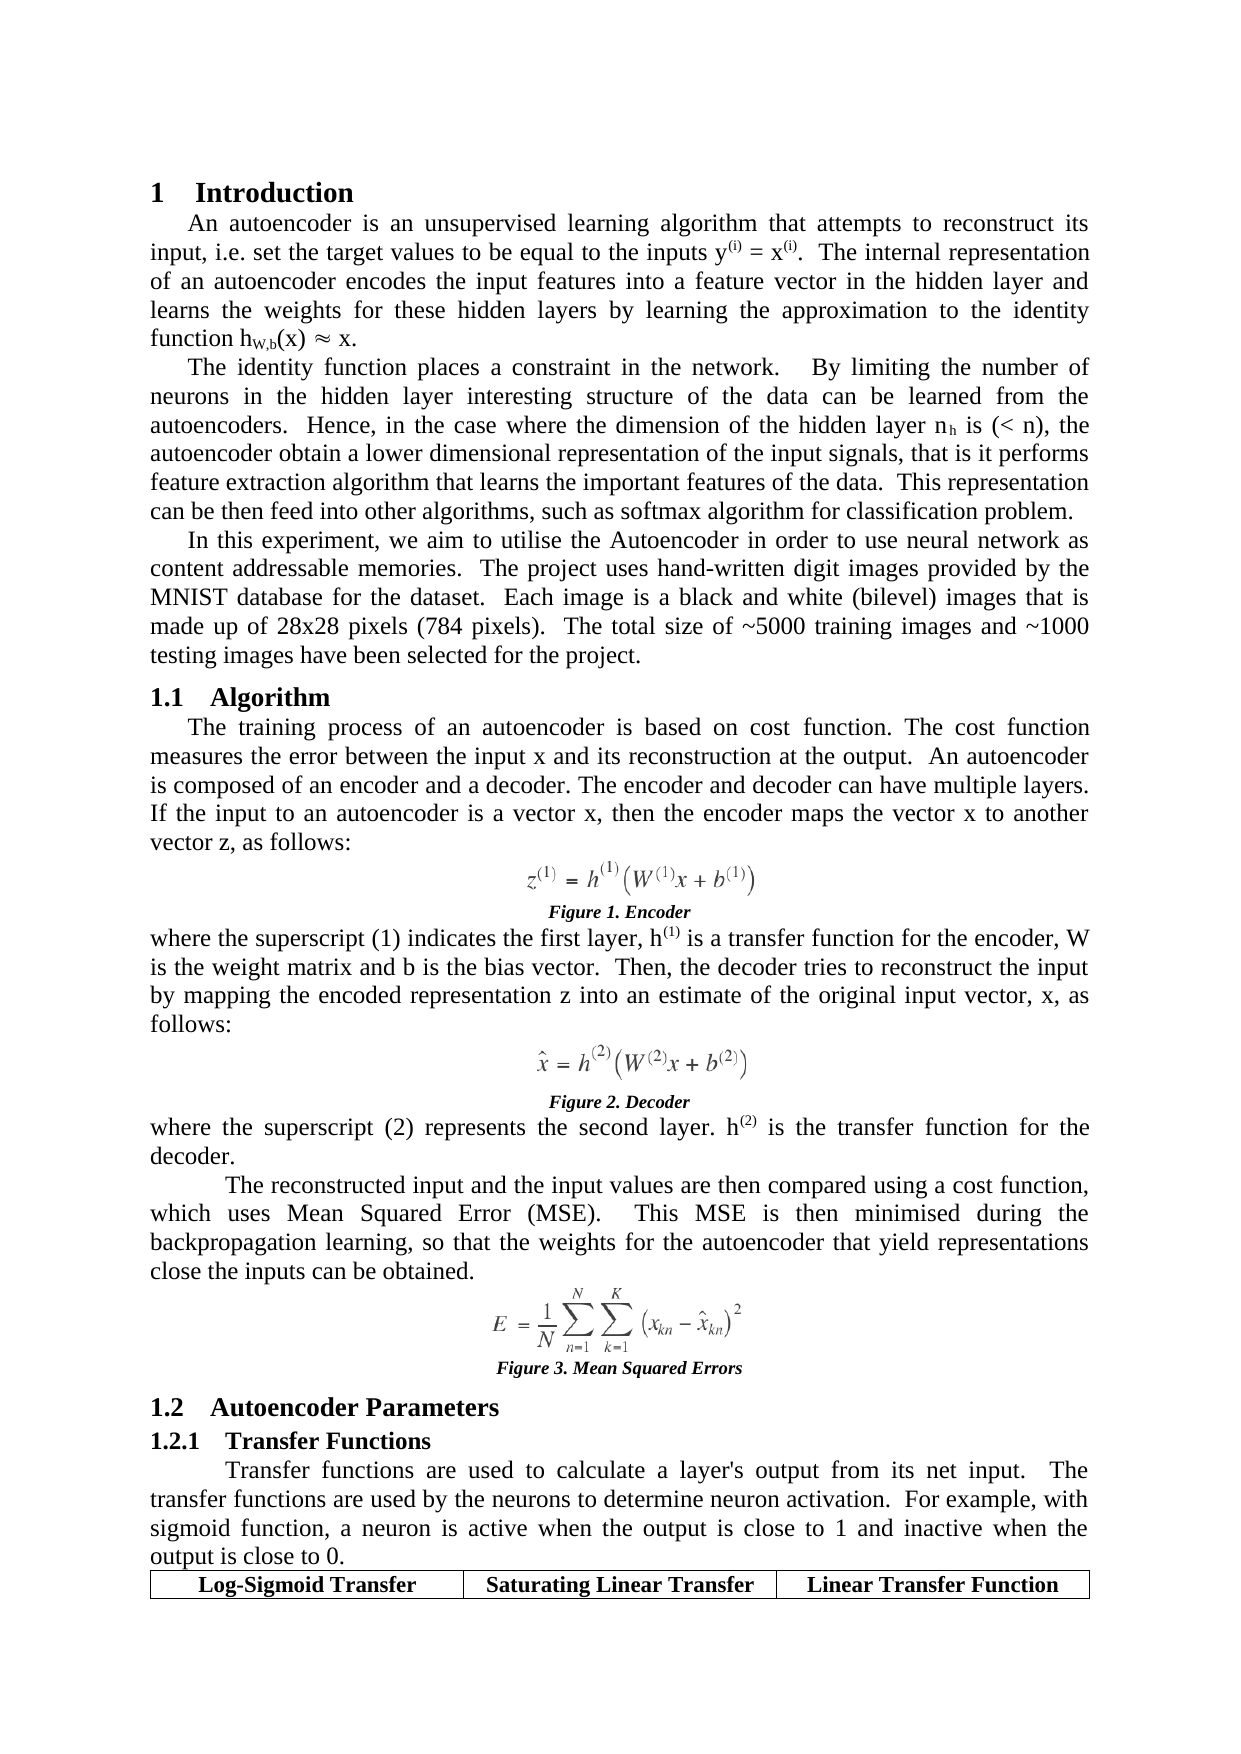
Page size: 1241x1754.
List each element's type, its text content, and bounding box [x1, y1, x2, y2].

subtitle Transfer Functions [150, 1426, 1090, 1455]
subtitle Algorithm [150, 681, 1090, 712]
text The identity function places a constraint in the network. By limiting the number of neurons in the hidden layer interesting structure of the data can be learned from the autoencoders. Hence, in the case where the dimension of the hidden layer nh is (< n), the autoencoder obtain a lower dimensional representation of the input signals, that is it performs feature extraction algorithm that learns the important features of the data. This representation can be then feed into other algorithms, such as softmax algorithm for classification problem. [150, 352, 1090, 525]
picture [528, 1038, 750, 1091]
text where the superscript (1) indicates the first layer, h(1) is a transfer function for the encoder, W is the weight matrix and b is the bias vector. Then, the decoder tries to reconstruct the input by mapping the encoded representation z into an estimate of the original input vector, x, as follows: [150, 923, 1090, 1038]
text Transfer functions are used to calculate a layer's output from its net input. The transfer functions are used by the neurons to determine neuron activation. For example, with sigmoid function, a neuron is active when the output is close to 1 and inactive when the output is close to 0. [150, 1455, 1090, 1570]
picture [519, 856, 759, 902]
text The reconstructed input and the input values are then compared using a cost function, which uses Mean Squared Error (MSE). This MSE is then minimised during the backpropagation learning, so that the weights for the autoencoder that yield representations close the inputs can be obtained. [150, 1170, 1090, 1285]
text where the superscript (2) represents the second layer. h(2) is the transfer function for the decoder. [150, 1112, 1090, 1170]
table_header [151, 1571, 463, 1597]
subtitle Autoencoder Parameters [150, 1391, 1090, 1422]
subtitle Introduction [150, 175, 1090, 208]
text In this experiment, we aim to utilise the Autoencoder in order to use neural network as content addressable memories. The project uses hand-written digit images provided by the MNIST database for the dataset. Each image is a black and white (bilevel) images that is made up of 28x28 pixels (784 pixels). The total size of ~5000 training images and ~1000 testing images have been selected for the project. [150, 525, 1090, 668]
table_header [777, 1571, 1089, 1597]
picture [491, 1284, 749, 1357]
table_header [464, 1571, 776, 1597]
text The training process of an autoencoder is based on cost function. The cost function measures the error between the input x and its reconstruction at the output. An autoencoder is composed of an encoder and a decoder. The encoder and decoder can have multiple layers. If the input to an autoencoder is a vector x, then the encoder maps the vector x to another vector z, as follows: [150, 712, 1090, 856]
text An autoencoder is an unsupervised learning algorithm that attempts to reconstruct its input, i.e. set the target values to be equal to the inputs y(i) = x(i). The internal representation of an autoencoder encodes the input features into a feature vector in the hidden layer and learns the weights for these hidden layers by learning the approximation to the identity function hW,b(x) x. [150, 208, 1090, 352]
